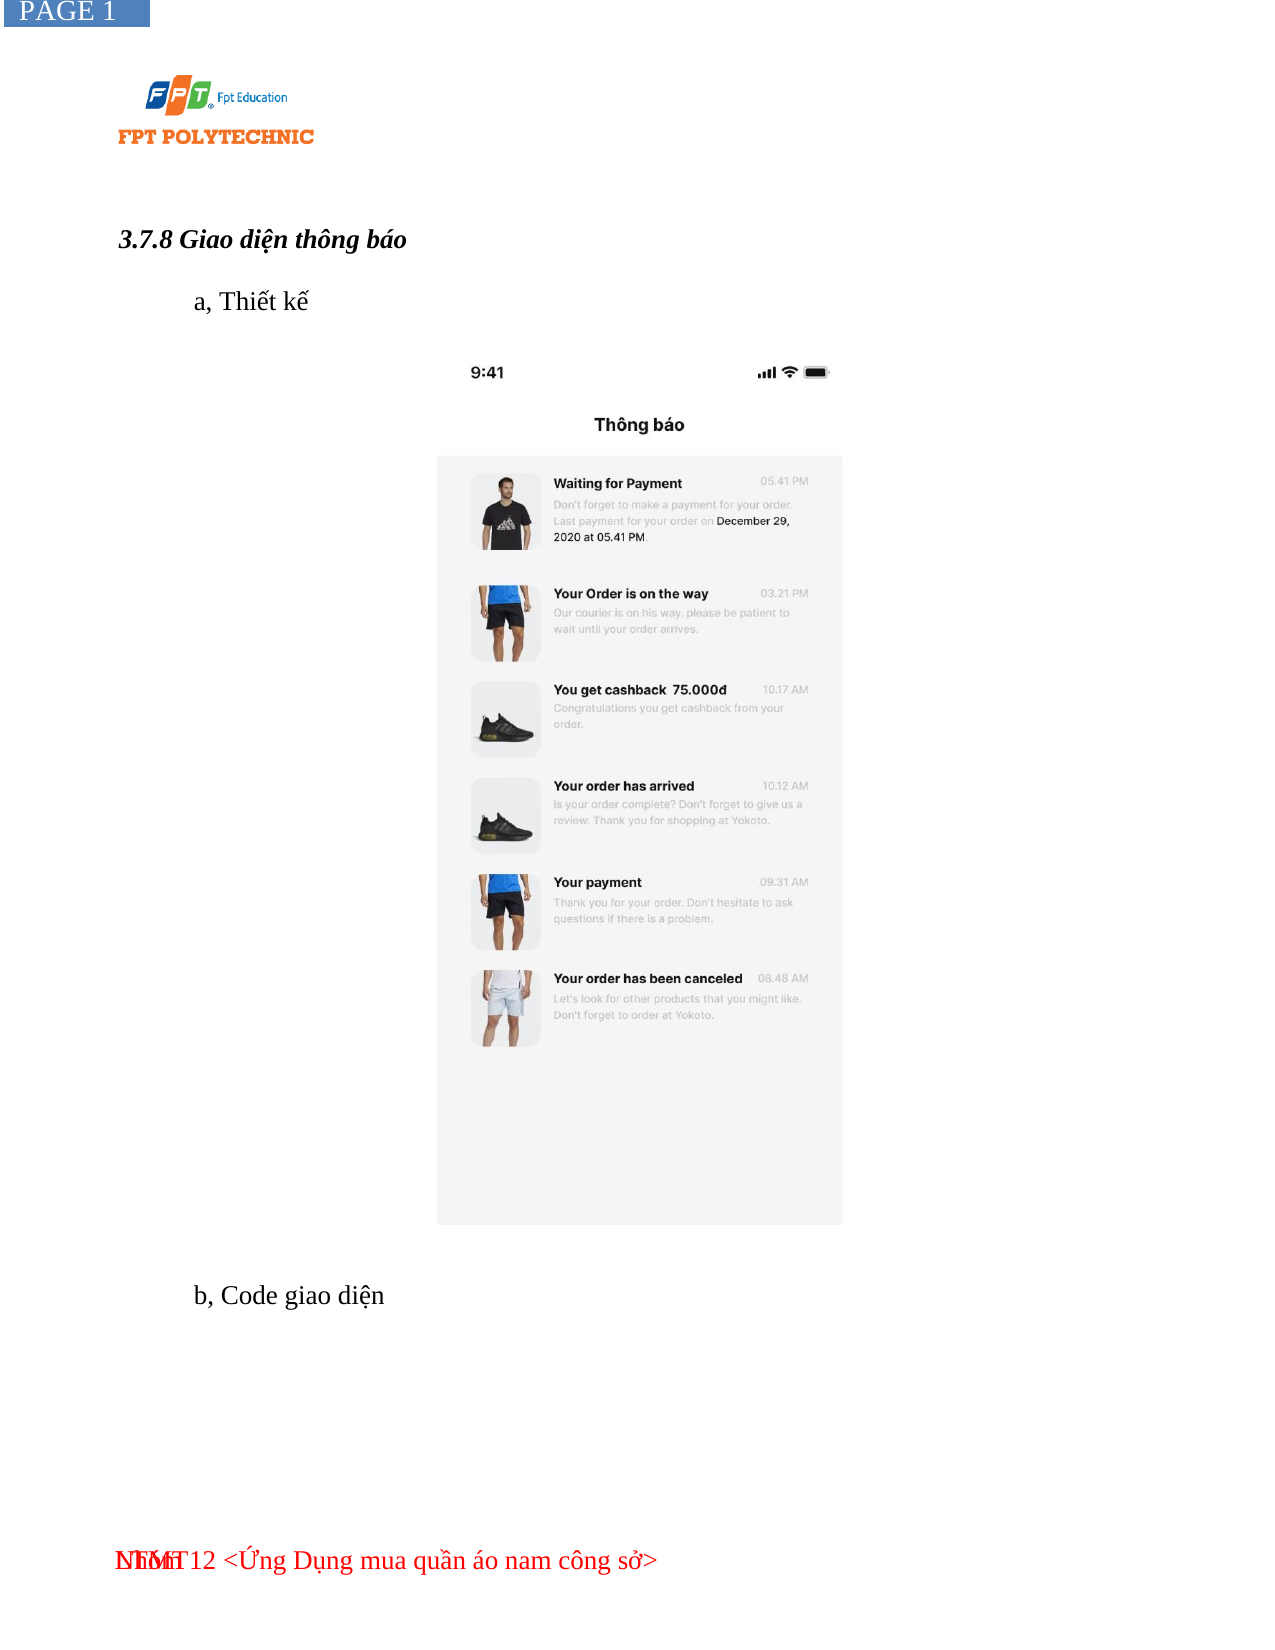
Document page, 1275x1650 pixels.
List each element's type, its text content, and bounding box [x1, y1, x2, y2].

text a, Thiết kế [193, 285, 1200, 317]
picture [118, 75, 314, 144]
subtitle Giao diện thông báo [118, 223, 1200, 254]
text b, Code giao diện [193, 1279, 1200, 1310]
picture [437, 365, 843, 1225]
